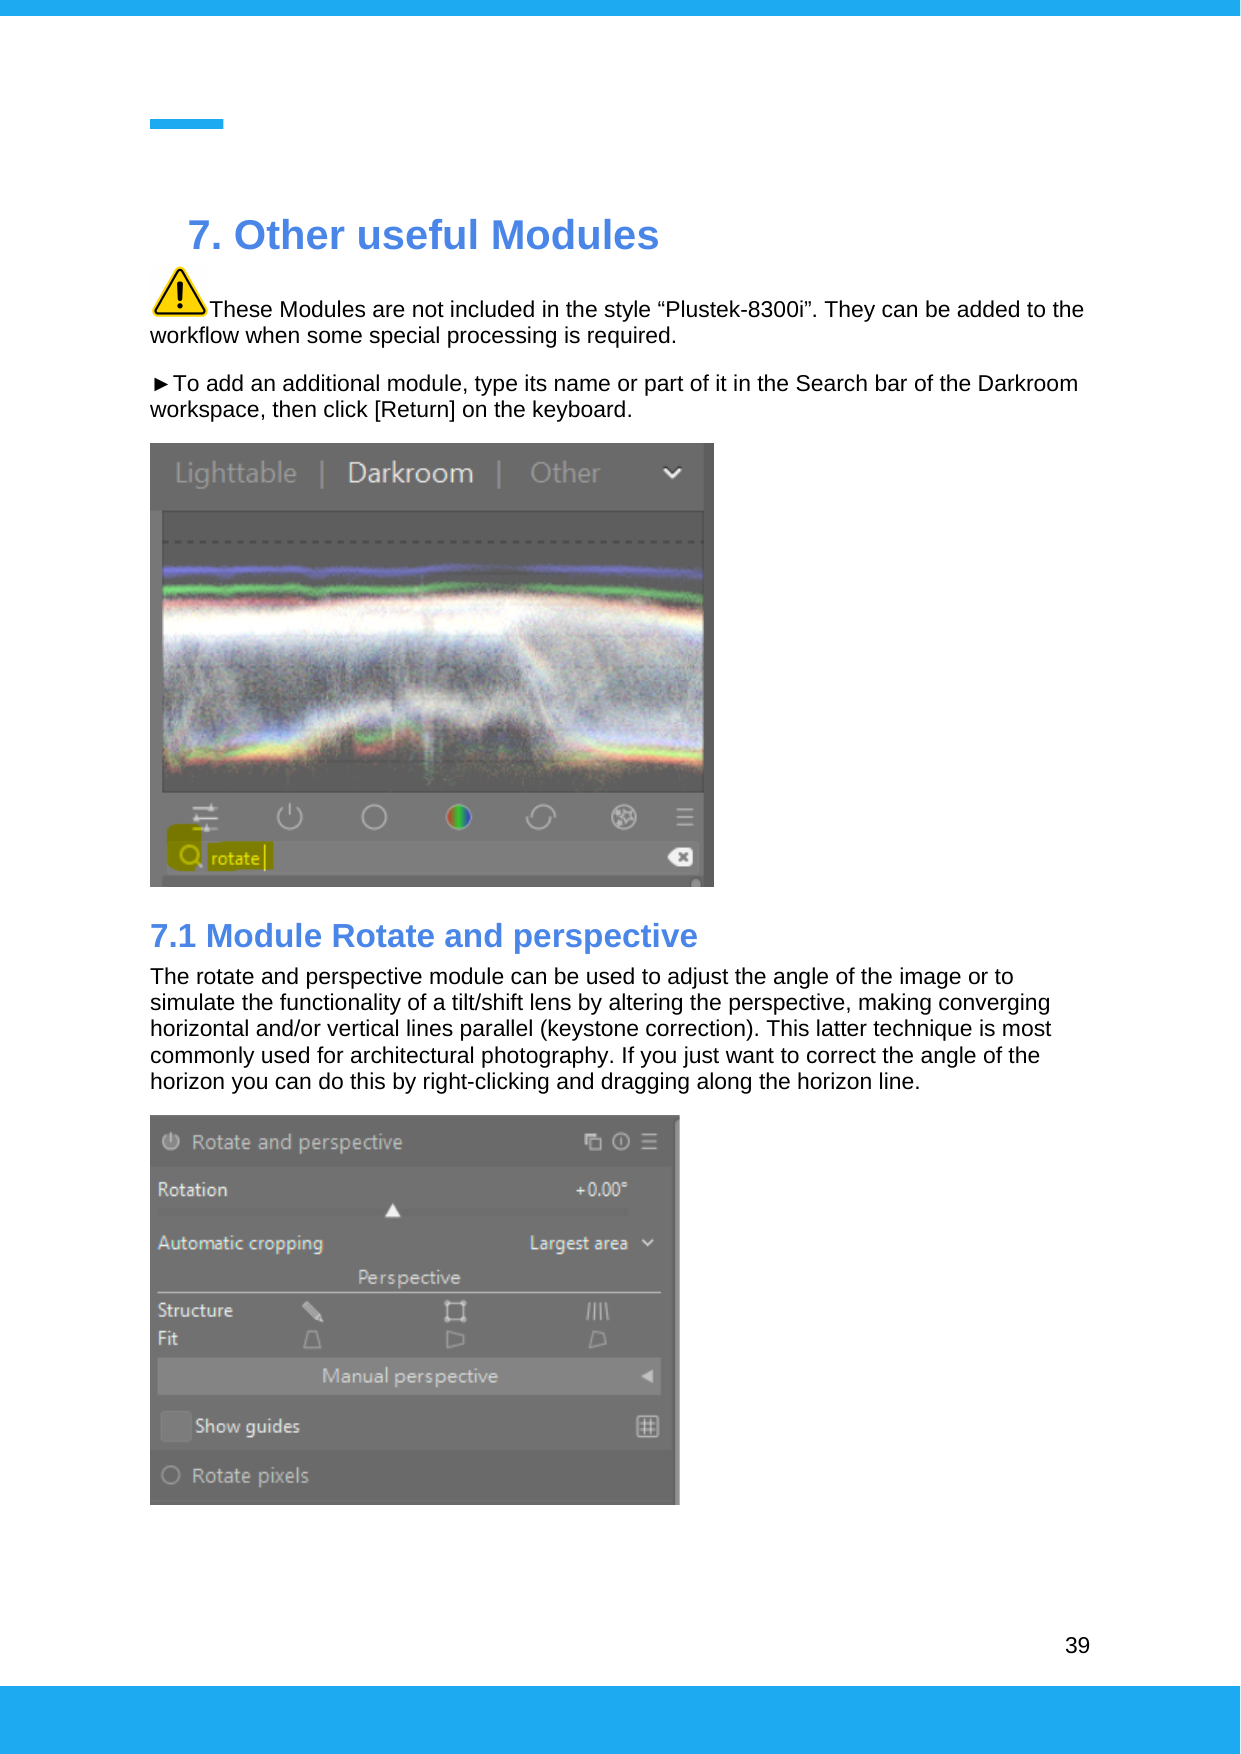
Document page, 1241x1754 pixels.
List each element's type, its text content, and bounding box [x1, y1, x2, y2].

picture [150, 443, 714, 887]
text These Modules are not included in the style “Plustek-8300i”. They can be added to the workflow when some special processing is required. [150, 267, 1090, 349]
picture [150, 1115, 680, 1505]
picture [0, 1686, 1241, 1754]
picture [150, 119, 224, 129]
subtitle 7.1 Module Rotate and perspective [150, 916, 1090, 954]
picture [150, 266, 209, 318]
text The rotate and perspective module can be used to adjust the angle of the image or to simulate the functionality of a tilt/shift lens by altering the perspective, making converging horizontal and/or vertical lines parallel (keystone correction). This latter technique is most commonly used for architectural photography. If you just want to correct the angle of the horizon you can do this by right-clicking and dragging along the horizon line. [150, 963, 1090, 1094]
subtitle 7. Other useful Modules [187, 211, 1090, 258]
text ►To add an additional module, type its name or part of it in the Search bar of the Darkroom workspace, then click [Return] on the keyboard. [150, 369, 1090, 422]
picture [0, 0, 1241, 16]
